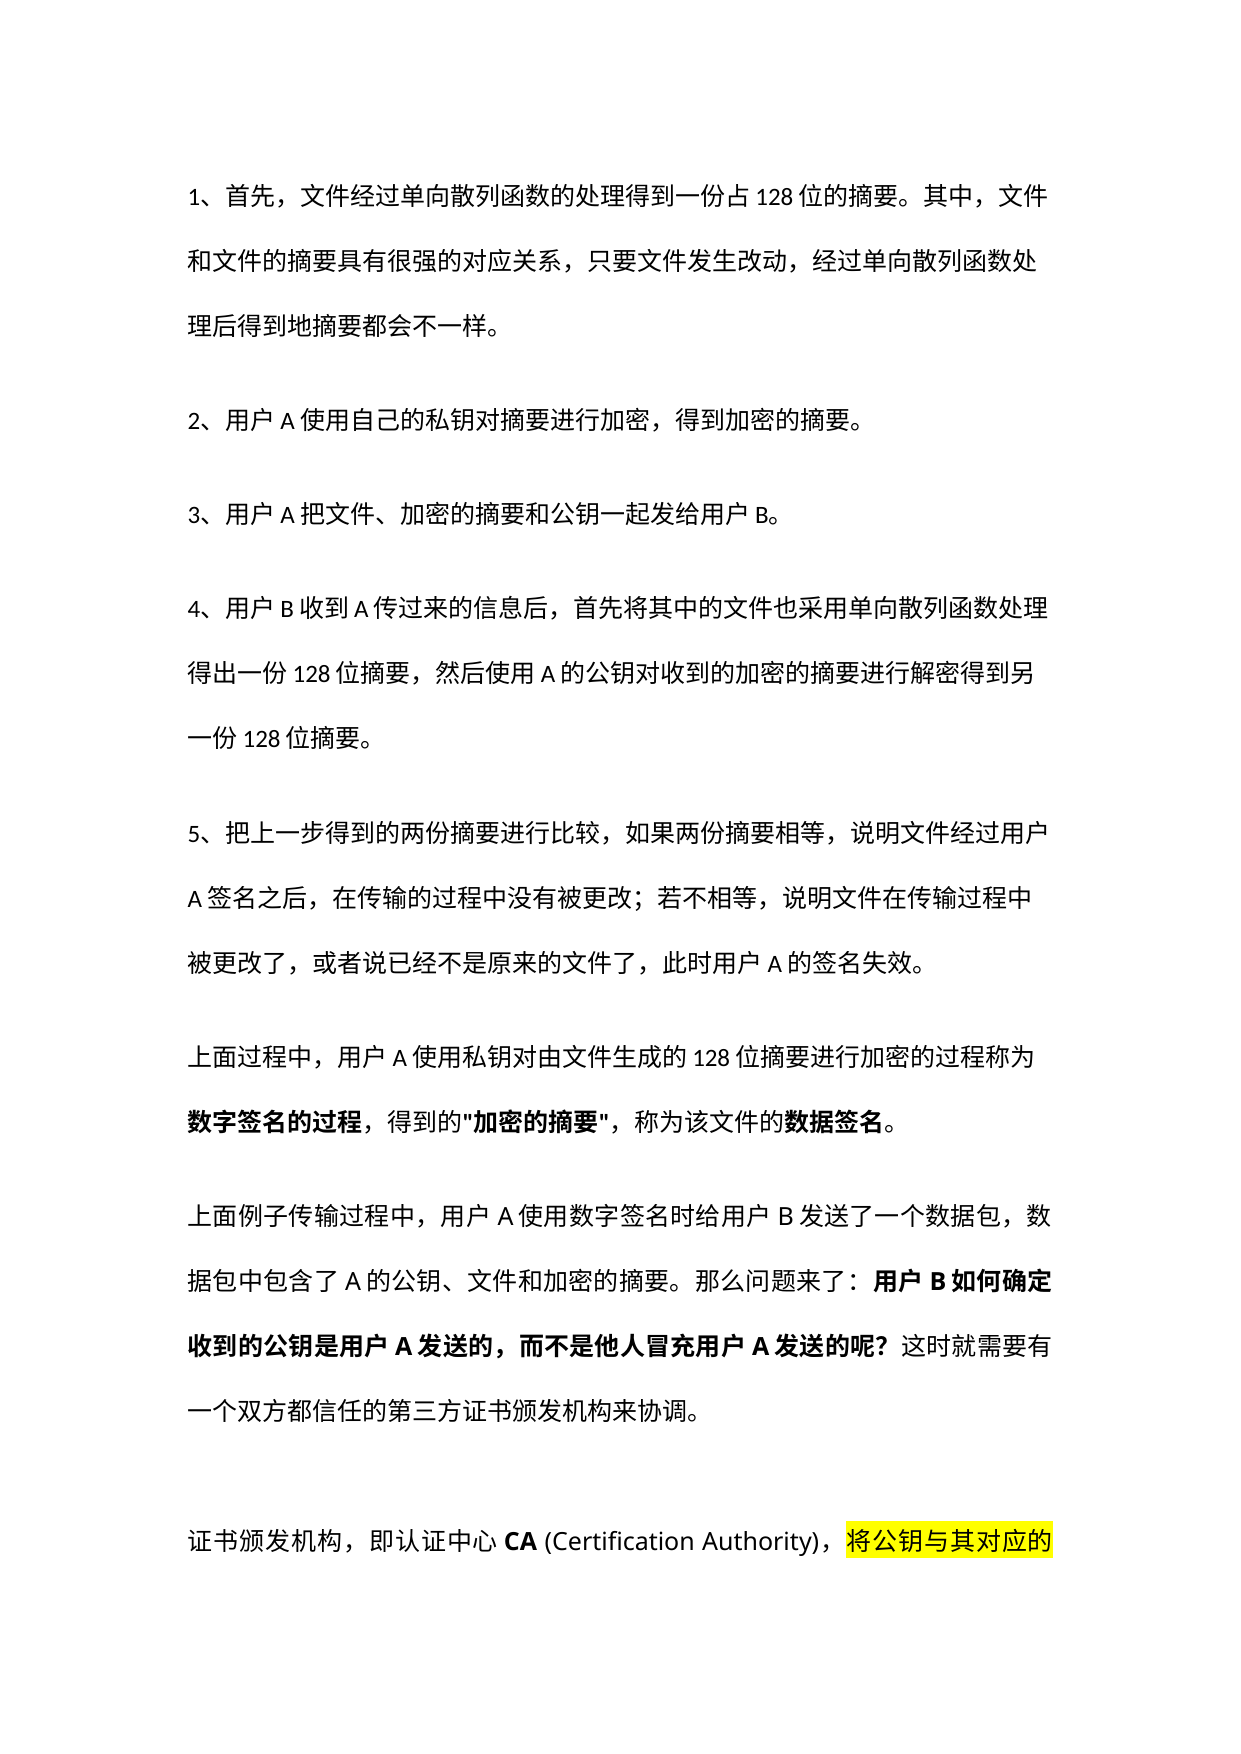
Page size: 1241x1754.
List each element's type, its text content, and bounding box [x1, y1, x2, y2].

text 2、用户A使用自己的私钥对摘要进行加密，得到加密的摘要。 [187, 386, 1053, 451]
text 3、用户A把文件、加密的摘要和公钥一起发给用户B。 [187, 480, 1053, 545]
text 1、首先，文件经过单向散列函数的处理得到一份占128位的摘要。其中，文件和文件的摘要具有很强的对应关系，只要文件发生改动，经过单向散列函数处理后得到地摘要都会不一样。 [187, 162, 1053, 357]
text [187, 1507, 1053, 1572]
text 4、用户B收到A传过来的信息后，首先将其中的文件也采用单向散列函数处理得出一份128位摘要，然后使用A的公钥对收到的加密的摘要进行解密得到另一份128位摘要。 [187, 574, 1053, 769]
text 上面例子传输过程中，用户A使用数字签名时给用户B发送了一个数据包，数据包中包含了A的公钥、文件和加密的摘要。那么问题来了：用户B如何确定收到的公钥是用户A发送的，而不是他人冒充用户A发送的呢？这时就需要有一个双方都信任的第三方证书颁发机构来协调。 [187, 1182, 1053, 1442]
text 5、把上一步得到的两份摘要进行比较，如果两份摘要相等，说明文件经过用户A签名之后，在传输的过程中没有被更改；若不相等，说明文件在传输过程中被更改了，或者说已经不是原来的文件了，此时用户A的签名失效。 [187, 799, 1053, 994]
text 上面过程中，用户A使用私钥对由文件生成的128位摘要进行加密的过程称为数字签名的过程，得到的"加密的摘要"，称为该文件的数据签名。 [187, 1023, 1053, 1153]
